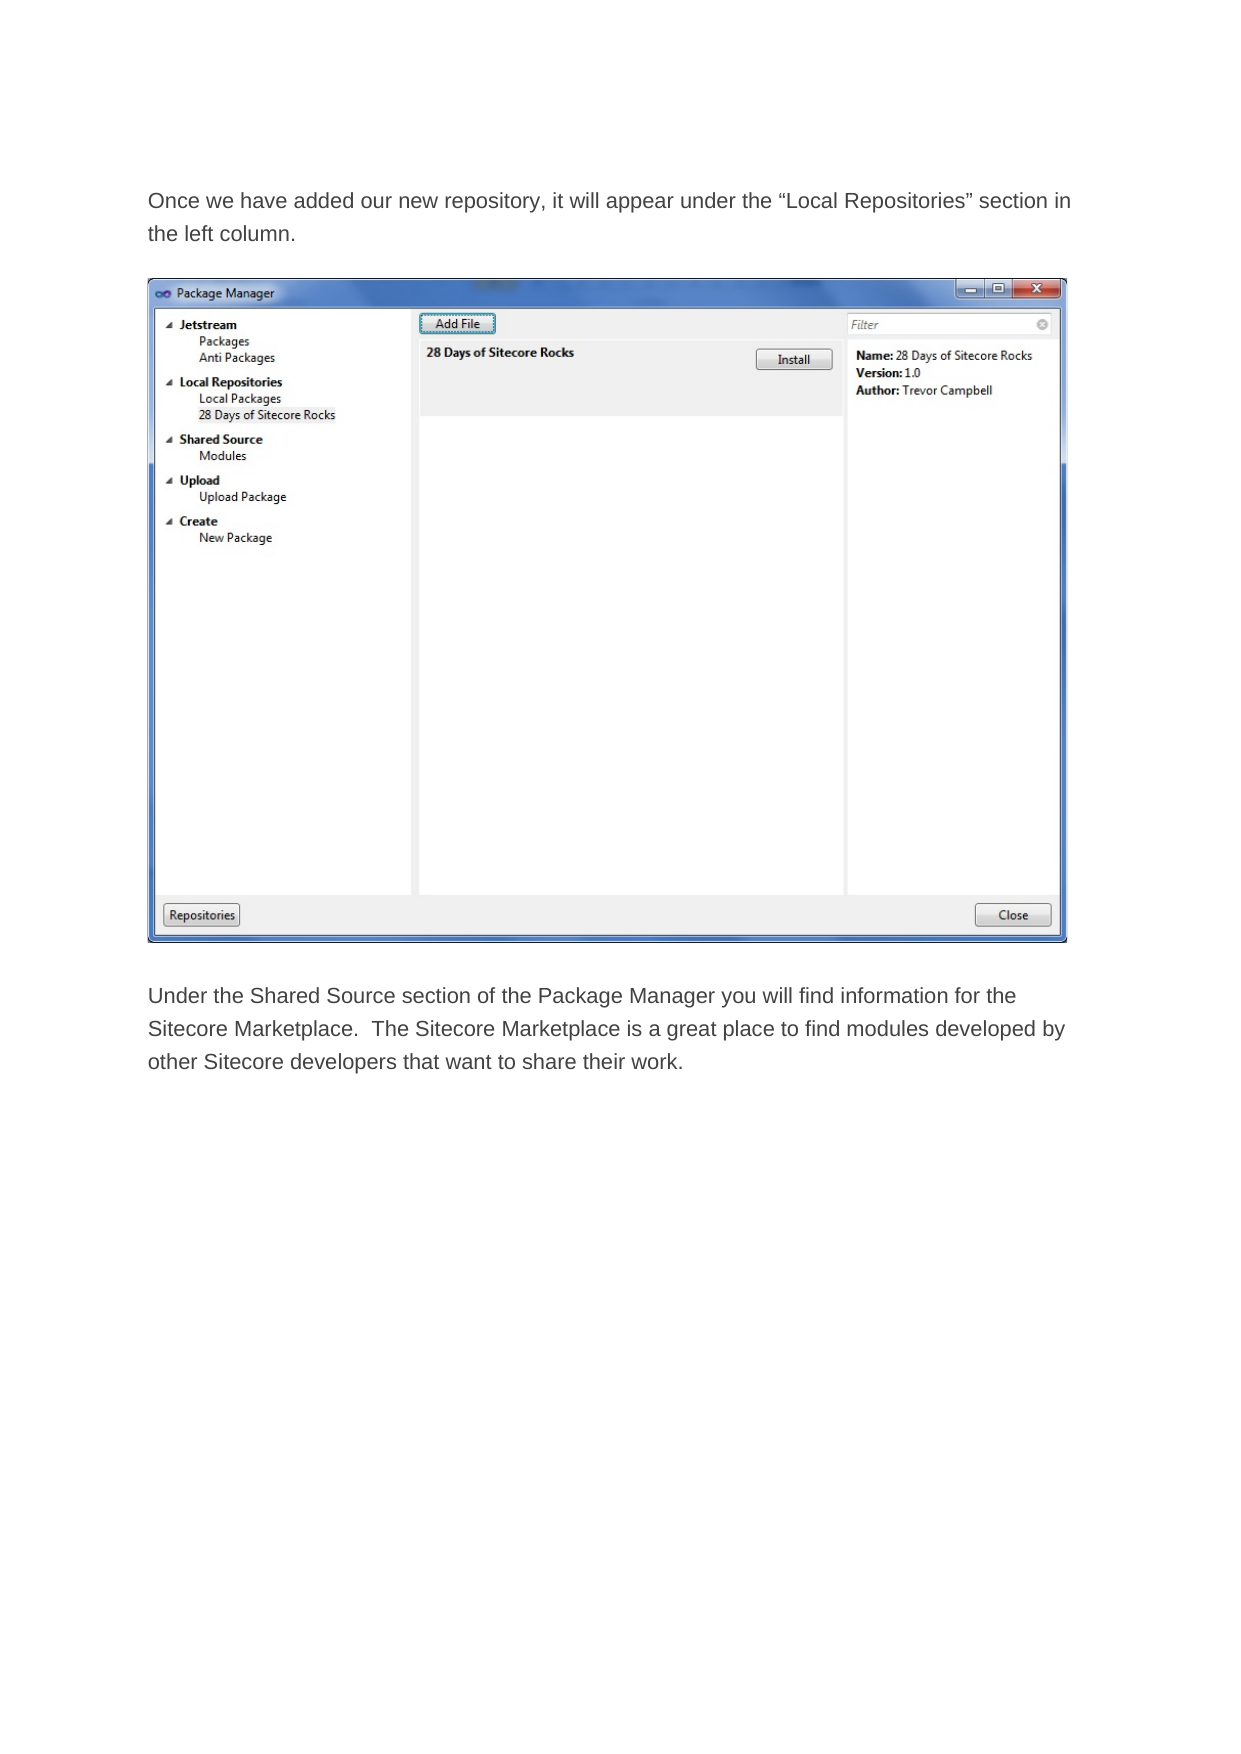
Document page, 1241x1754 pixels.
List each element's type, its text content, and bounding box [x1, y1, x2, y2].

text Once we have added our new repository, it will appear under the “Local Repositories” section in the left column. [148, 180, 1093, 246]
picture [147, 278, 1068, 943]
text Under the Shared Source section of the Package Manager you will find information for the Sitecore Marketplace. The Sitecore Marketplace is a great place to find modules developed by other Sitecore developers that want to share their work. [148, 976, 1093, 1074]
